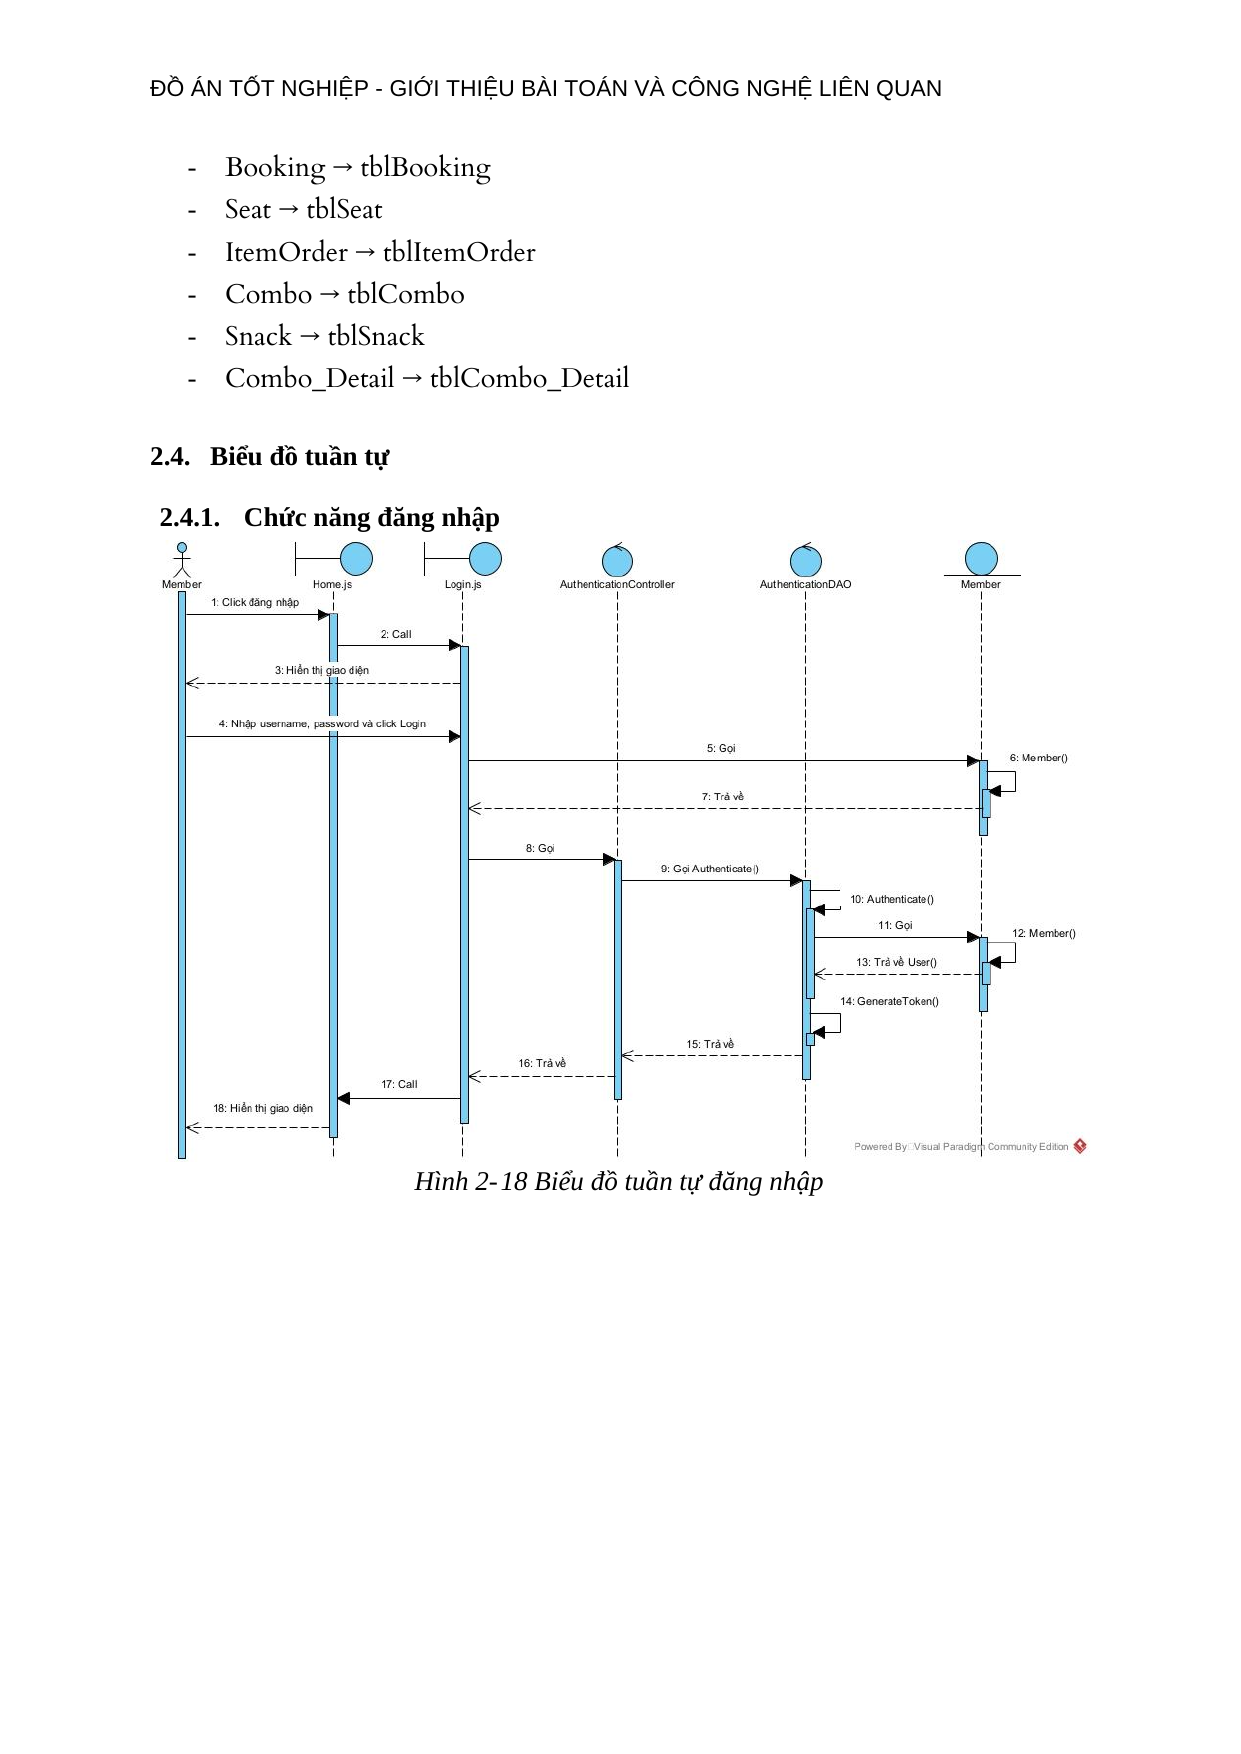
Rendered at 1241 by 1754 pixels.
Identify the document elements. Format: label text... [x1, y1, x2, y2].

picture [150, 540, 1091, 1162]
list Combo_Detail → tblCombo_Detail [187, 360, 1090, 397]
subtitle Biểu đồ tuần tự [150, 440, 1090, 471]
list Combo → tblCombo [187, 276, 1090, 313]
list ItemOrder → tblItemOrder [187, 234, 1090, 271]
subtitle Chức năng đăng nhập [159, 501, 1090, 532]
text Hình 2-18 Biểu đồ tuần tự đăng nhập [150, 1165, 1090, 1196]
list Snack → tblSnack [187, 318, 1090, 355]
list Seat → tblSeat [187, 192, 1090, 229]
list Booking → tblBooking [187, 150, 1090, 187]
